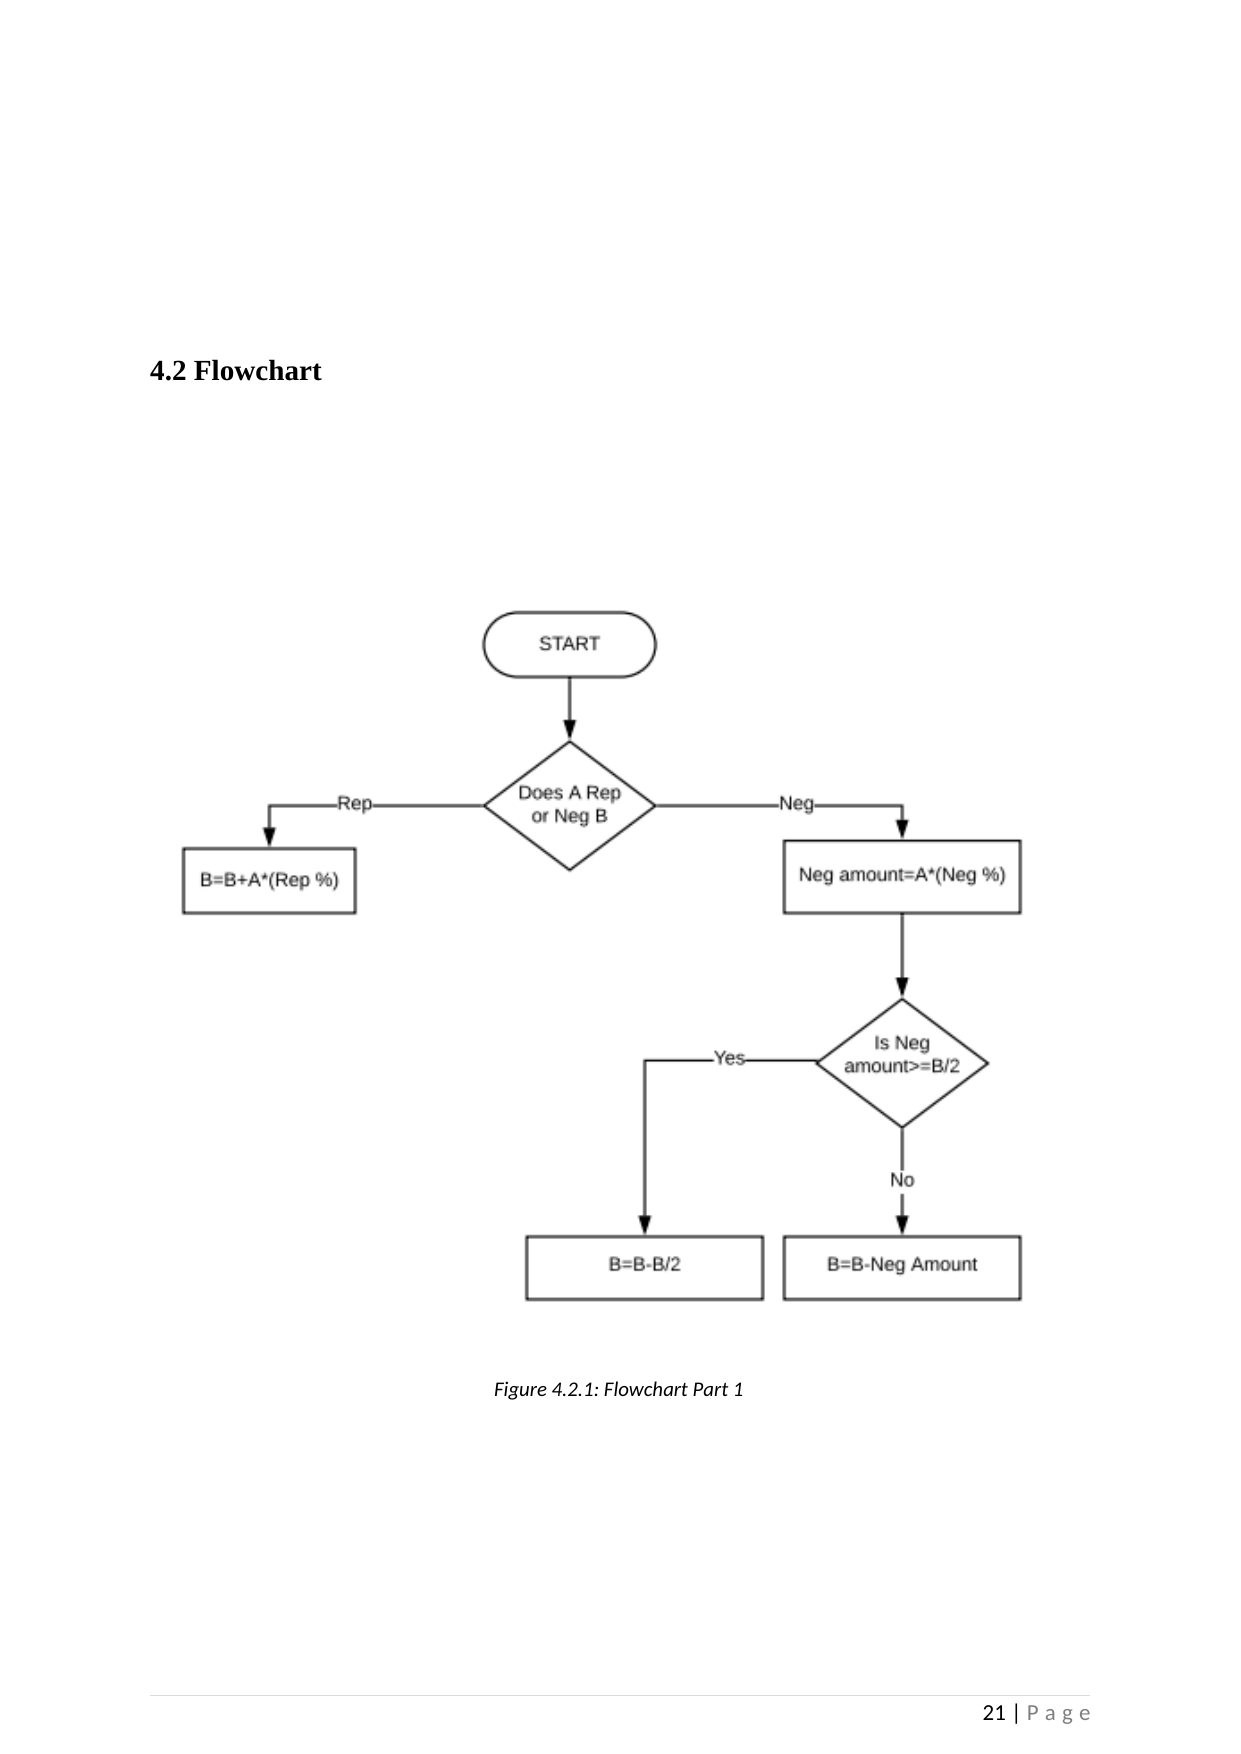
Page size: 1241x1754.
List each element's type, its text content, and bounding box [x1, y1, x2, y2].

picture [150, 579, 1050, 1332]
text 4.2 Flowchart [150, 353, 1090, 386]
text Figure 4.2.1: Flowchart Part 1 [150, 1377, 1089, 1402]
